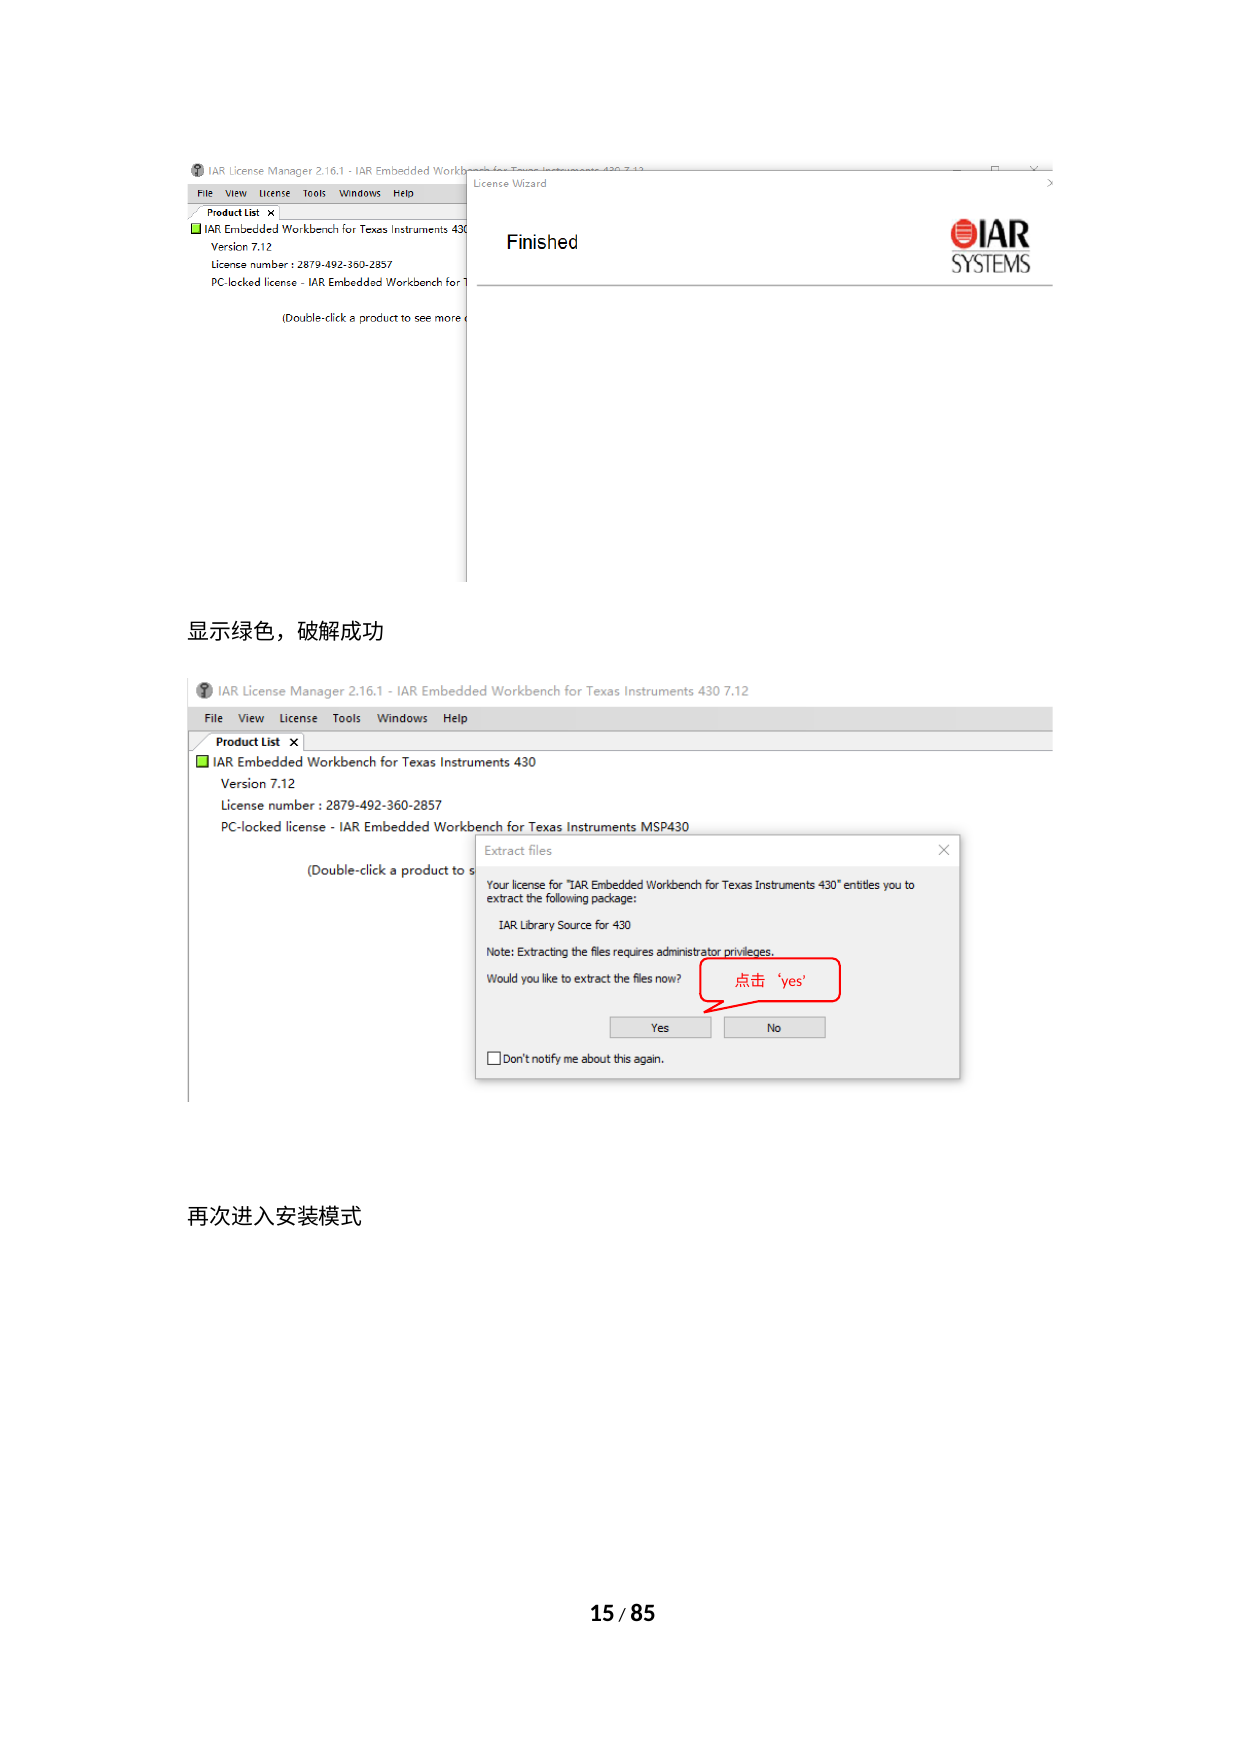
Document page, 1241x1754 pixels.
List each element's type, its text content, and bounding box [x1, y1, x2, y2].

picture [187, 678, 1053, 1102]
picture [187, 158, 1053, 582]
text 显示绿色，破解成功 [187, 613, 1053, 646]
text 再次进入安装模式 [187, 1198, 1053, 1231]
